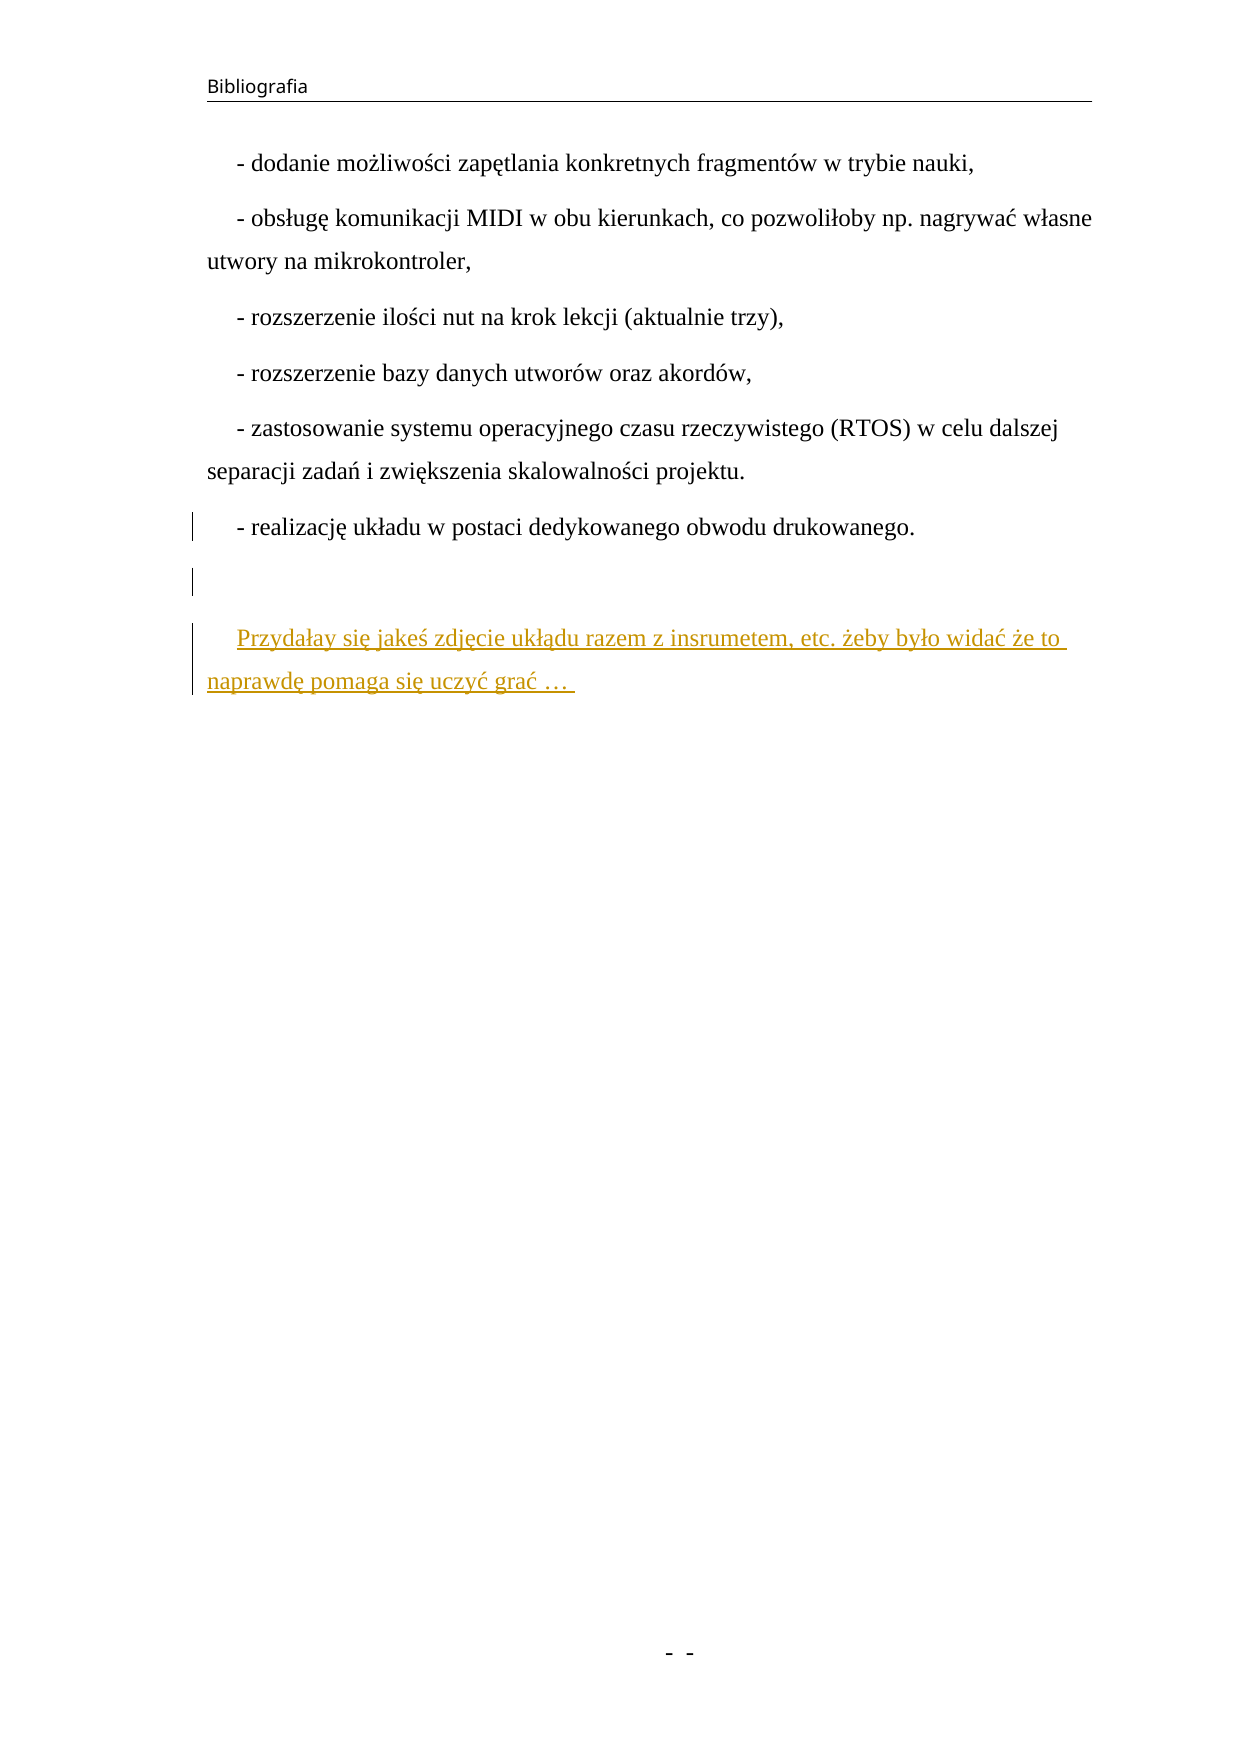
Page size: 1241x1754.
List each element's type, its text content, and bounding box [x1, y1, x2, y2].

text - realizację układu w postaci dedykowanego obwodu drukowanego. [207, 512, 1092, 541]
text - dodanie możliwości zapętlania konkretnych fragmentów w trybie nauki, [207, 148, 1092, 176]
text - zastosowanie systemu operacyjnego czasu rzeczywistego (RTOS) w celu dalszej separacji zadań i zwiększenia skalowalności projektu. [207, 413, 1092, 485]
text - obsługę komunikacji MIDI w obu kierunkach, co pozwoliłoby np. nagrywać własne utwory na mikrokontroler, [207, 203, 1092, 275]
text - rozszerzenie bazy danych utworów oraz akordów, [207, 358, 1092, 386]
text - rozszerzenie ilości nut na krok lekcji (aktualnie trzy), [207, 302, 1092, 331]
